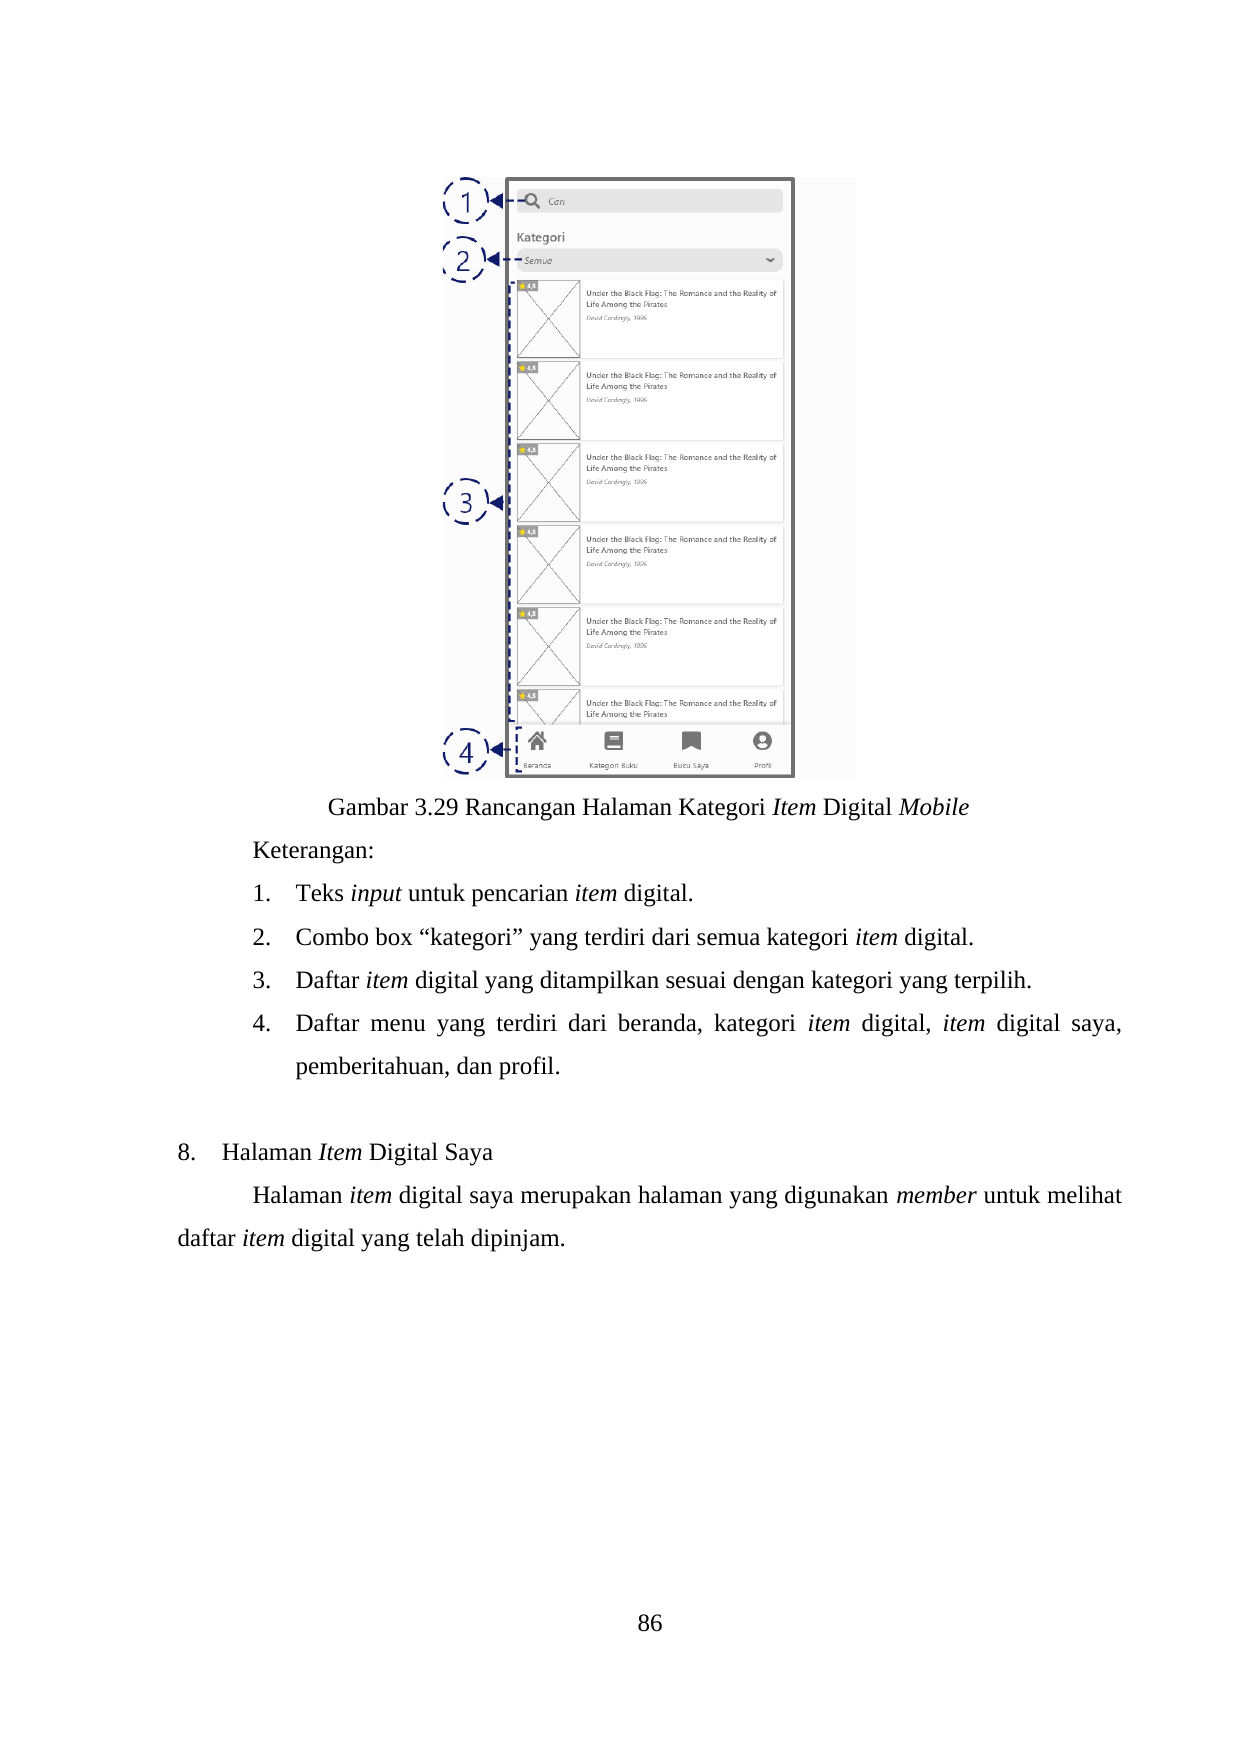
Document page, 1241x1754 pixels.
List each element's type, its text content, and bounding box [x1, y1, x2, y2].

text Keterangan: [177, 835, 1122, 864]
list Daftar item digital yang ditampilkan sesuai dengan kategori yang terpilih. [252, 965, 1122, 993]
picture [442, 177, 857, 778]
list Daftar menu yang terdiri dari beranda, kategori item digital, item digital saya, pemberitahuan, dan profil. [252, 1008, 1122, 1080]
list Halaman Item Digital Saya [177, 1137, 1122, 1166]
text Halaman item digital saya merupakan halaman yang digunakan member untuk melihat daftar item digital yang telah dipinjam. [177, 1180, 1122, 1252]
list Combo box “kategori” yang terdiri dari semua kategori item digital. [252, 922, 1122, 950]
list Teks input untuk pencarian item digital. [252, 878, 1122, 907]
